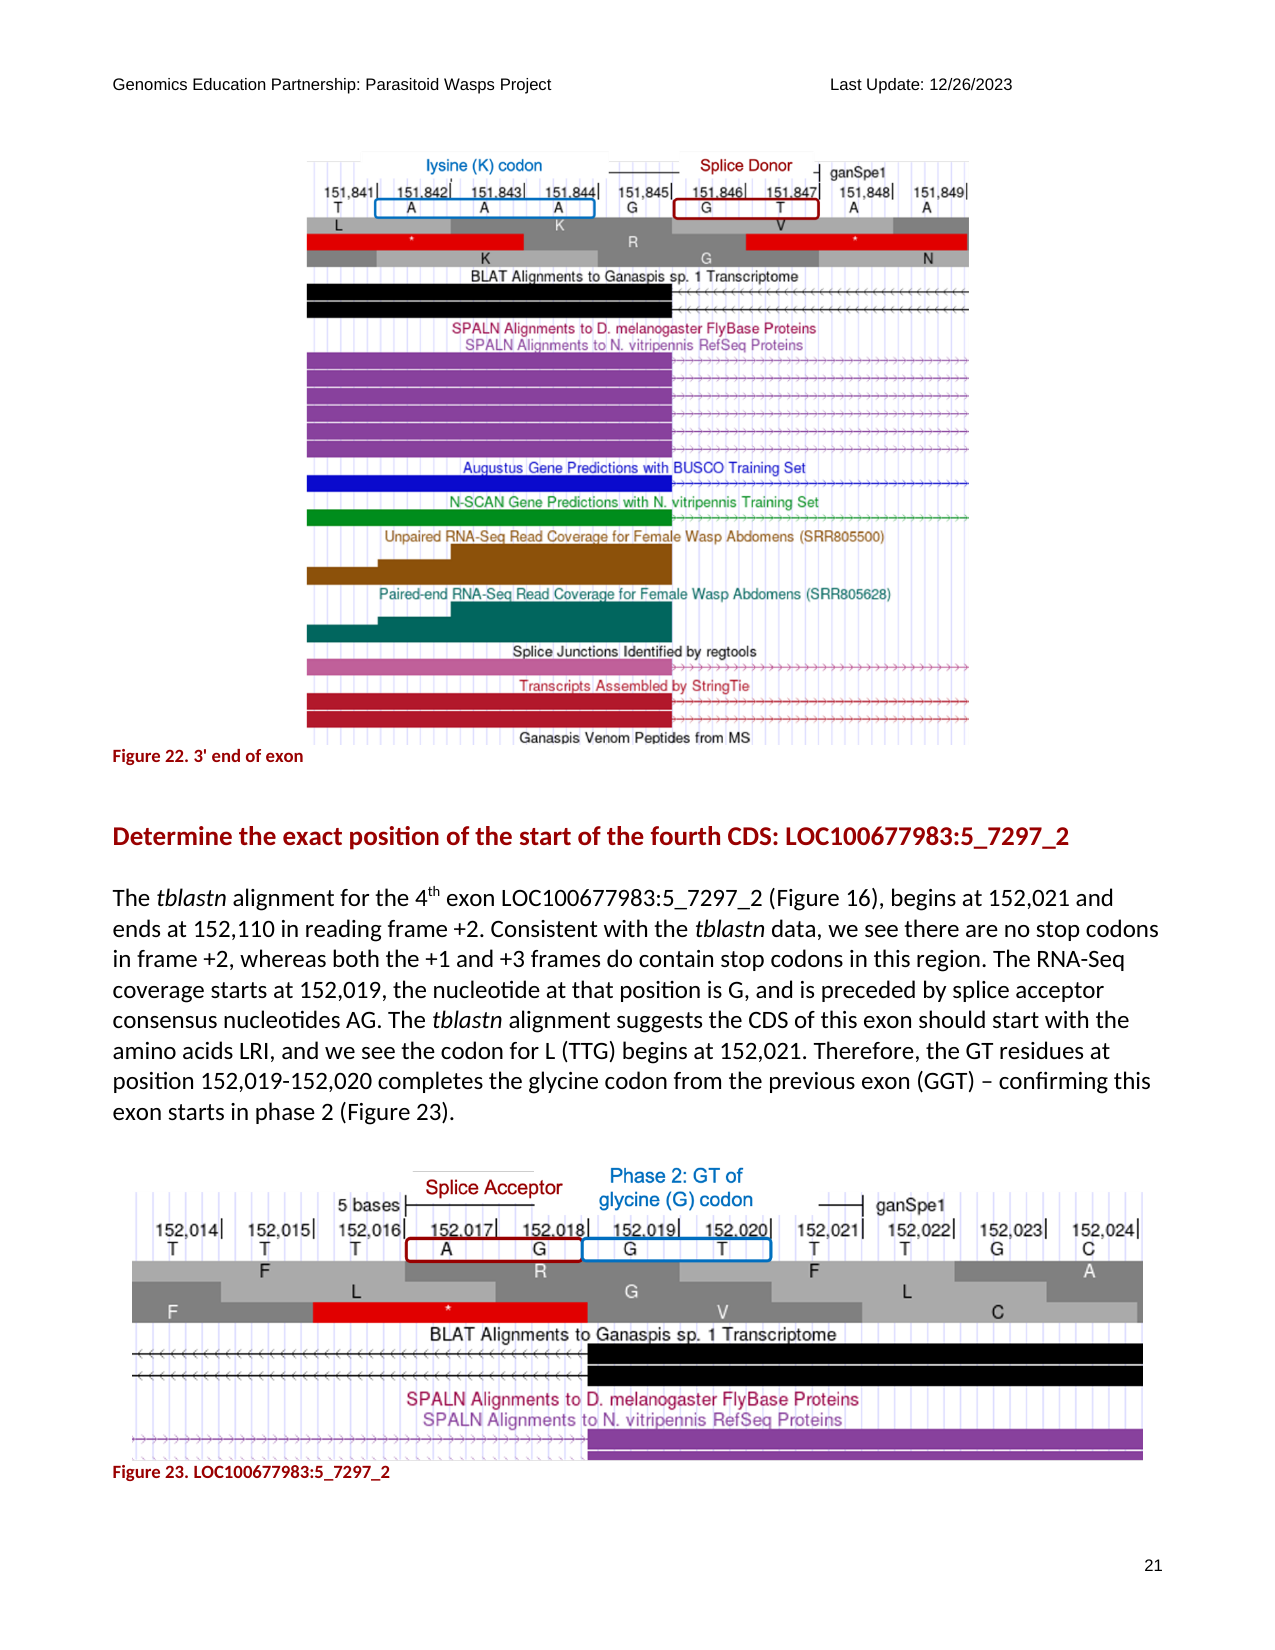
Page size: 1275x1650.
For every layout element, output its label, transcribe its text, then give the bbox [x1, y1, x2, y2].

text The tblastn alignment for the 4th exon LOC100677983:5_7297_2 (Figure 16), begins at 152,021 and ends at 152,110 in reading frame +2. Consistent with the tblastn data, we see there are no stop codons in frame +2, whereas both the +1 and +3 frames do contain stop codons in this region. The RNA-Seq coverage starts at 152,019, the nucleotide at that position is G, and is preceded by splice acceptor consensus nucleotides AG. The tblastn alignment suggests the CDS of this exon should start with the amino acids LRI, and we see the codon for L (TTG) begins at 152,021. Therefore, the GT residues at position 152,019-152,020 completes the glycine codon from the previous exon (GGT) – confirming this exon starts in phase 2 (Figure 23). [112, 882, 1162, 1126]
picture [132, 1157, 1143, 1461]
picture [306, 150, 969, 745]
subtitle Determine the exact position of the start of the fourth CDS: LOC100677983:5_7297_2 [112, 819, 1162, 852]
